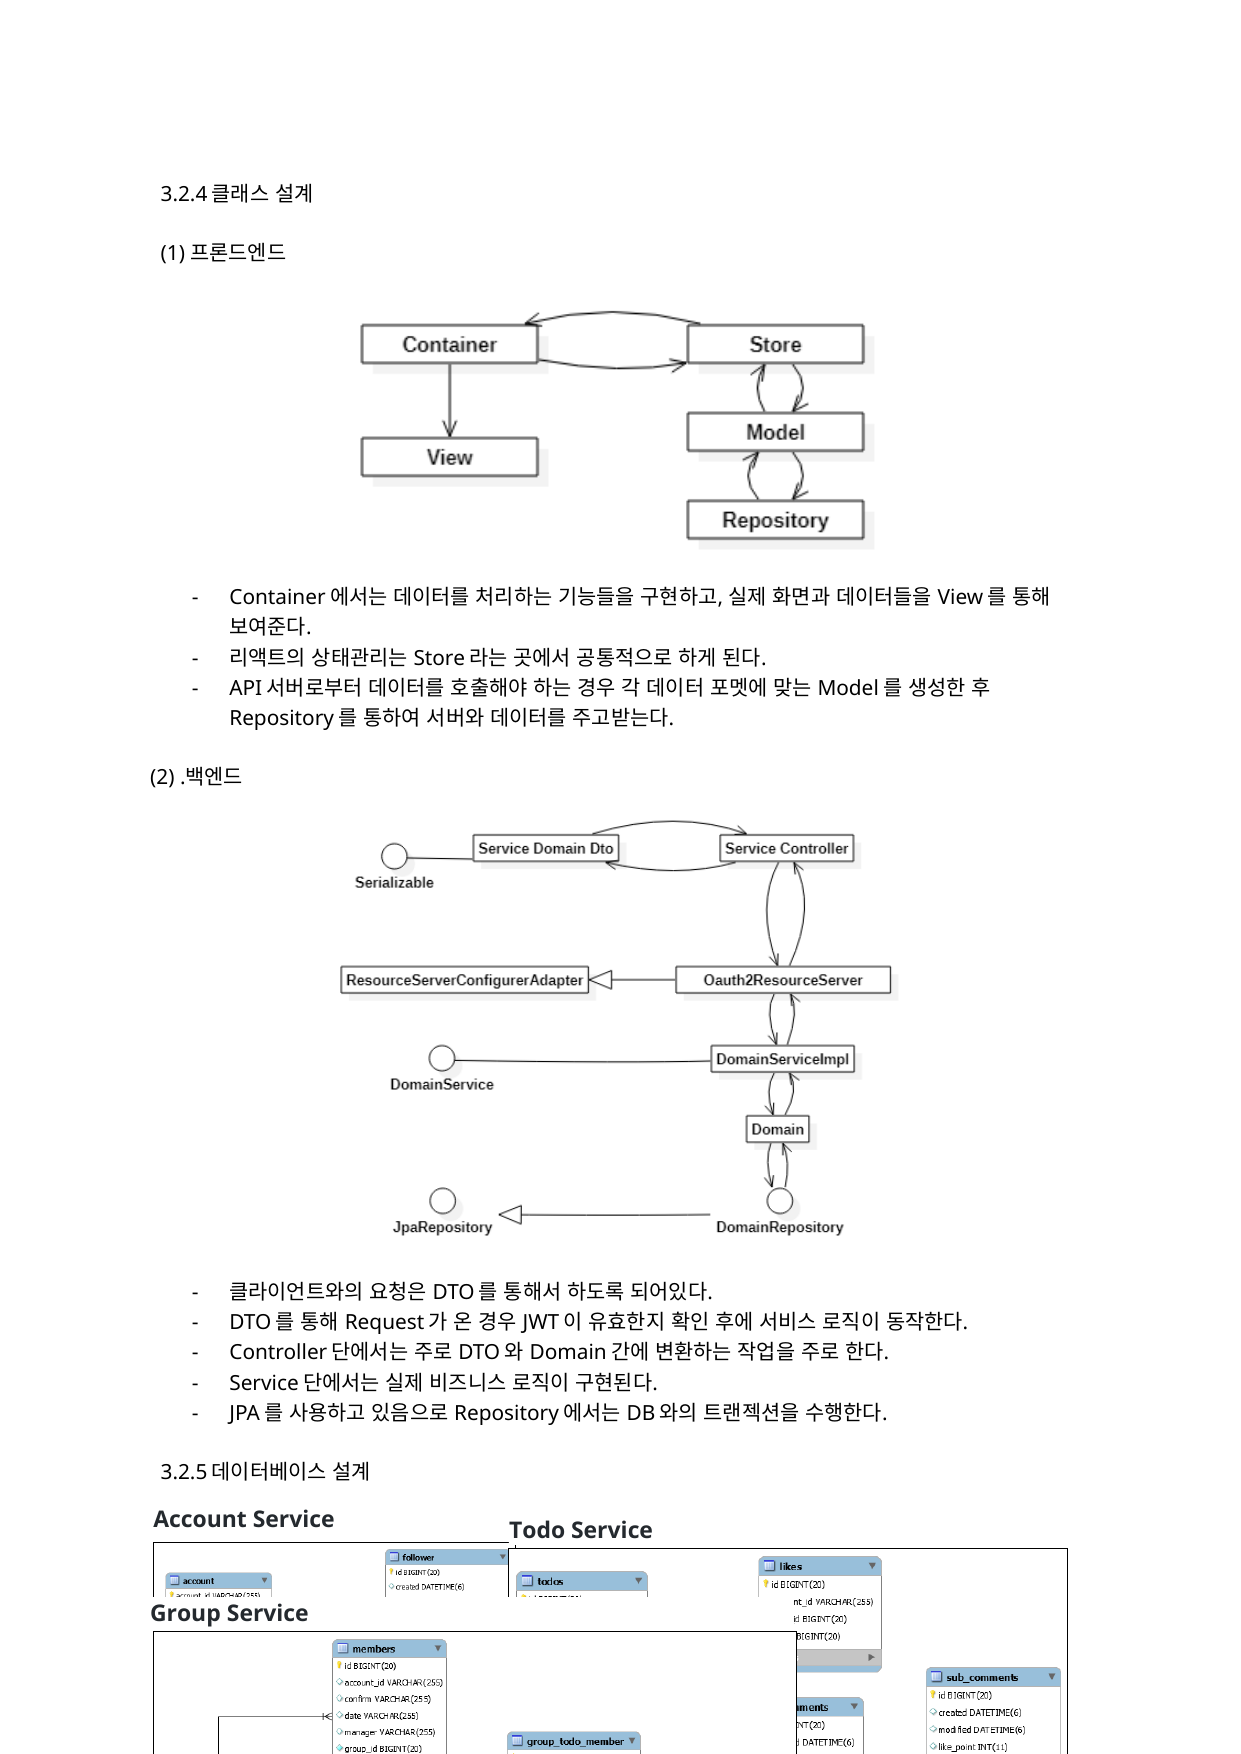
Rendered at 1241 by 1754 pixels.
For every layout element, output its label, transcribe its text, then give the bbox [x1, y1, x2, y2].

text (2) .백엔드 [150, 760, 1090, 791]
list Service단에서는 실제 비즈니스 로직이 구현된다. [192, 1366, 1090, 1396]
picture [327, 790, 913, 1275]
picture [509, 1549, 1067, 1754]
list 리액트의 상태관리는 Store라는 곳에서 공통적으로 하게 된다. [192, 641, 1090, 671]
picture [331, 266, 909, 581]
list Controller단에서는 주로 DTO와 Domain간에 변환하는 작업을 주로 한다. [192, 1336, 1090, 1366]
list DTO를 통해 Request가 온 경우 JWT이 유효한지 확인 후에 서비스 로직이 동작한다. [192, 1305, 1090, 1336]
text 3.2.5데이터베이스 설계 [160, 1455, 1090, 1485]
picture [154, 1543, 515, 1597]
list API서버로부터 데이터를 호출해야 하는 경우 각 데이터 포멧에 맞는 Model를 생성한 후 Repository를 통하여 서버와 데이터를 주고받는다. [192, 671, 1090, 732]
list 클라이언트와의 요청은 DTO를 통해서 하도록 되어있다. [192, 1275, 1090, 1305]
text 3.2.4클래스 설계 [160, 177, 1090, 207]
list Container에서는 데이터를 처리하는 기능들을 구현하고, 실제 화면과 데이터들을 View를 통해 보여준다. [192, 580, 1090, 641]
picture [154, 1632, 796, 1754]
list JPA를 사용하고 있음으로 Repository에서는 DB와의 트랜젝션을 수행한다. [192, 1396, 1090, 1427]
text (1) 프론드엔드 [160, 236, 1090, 266]
